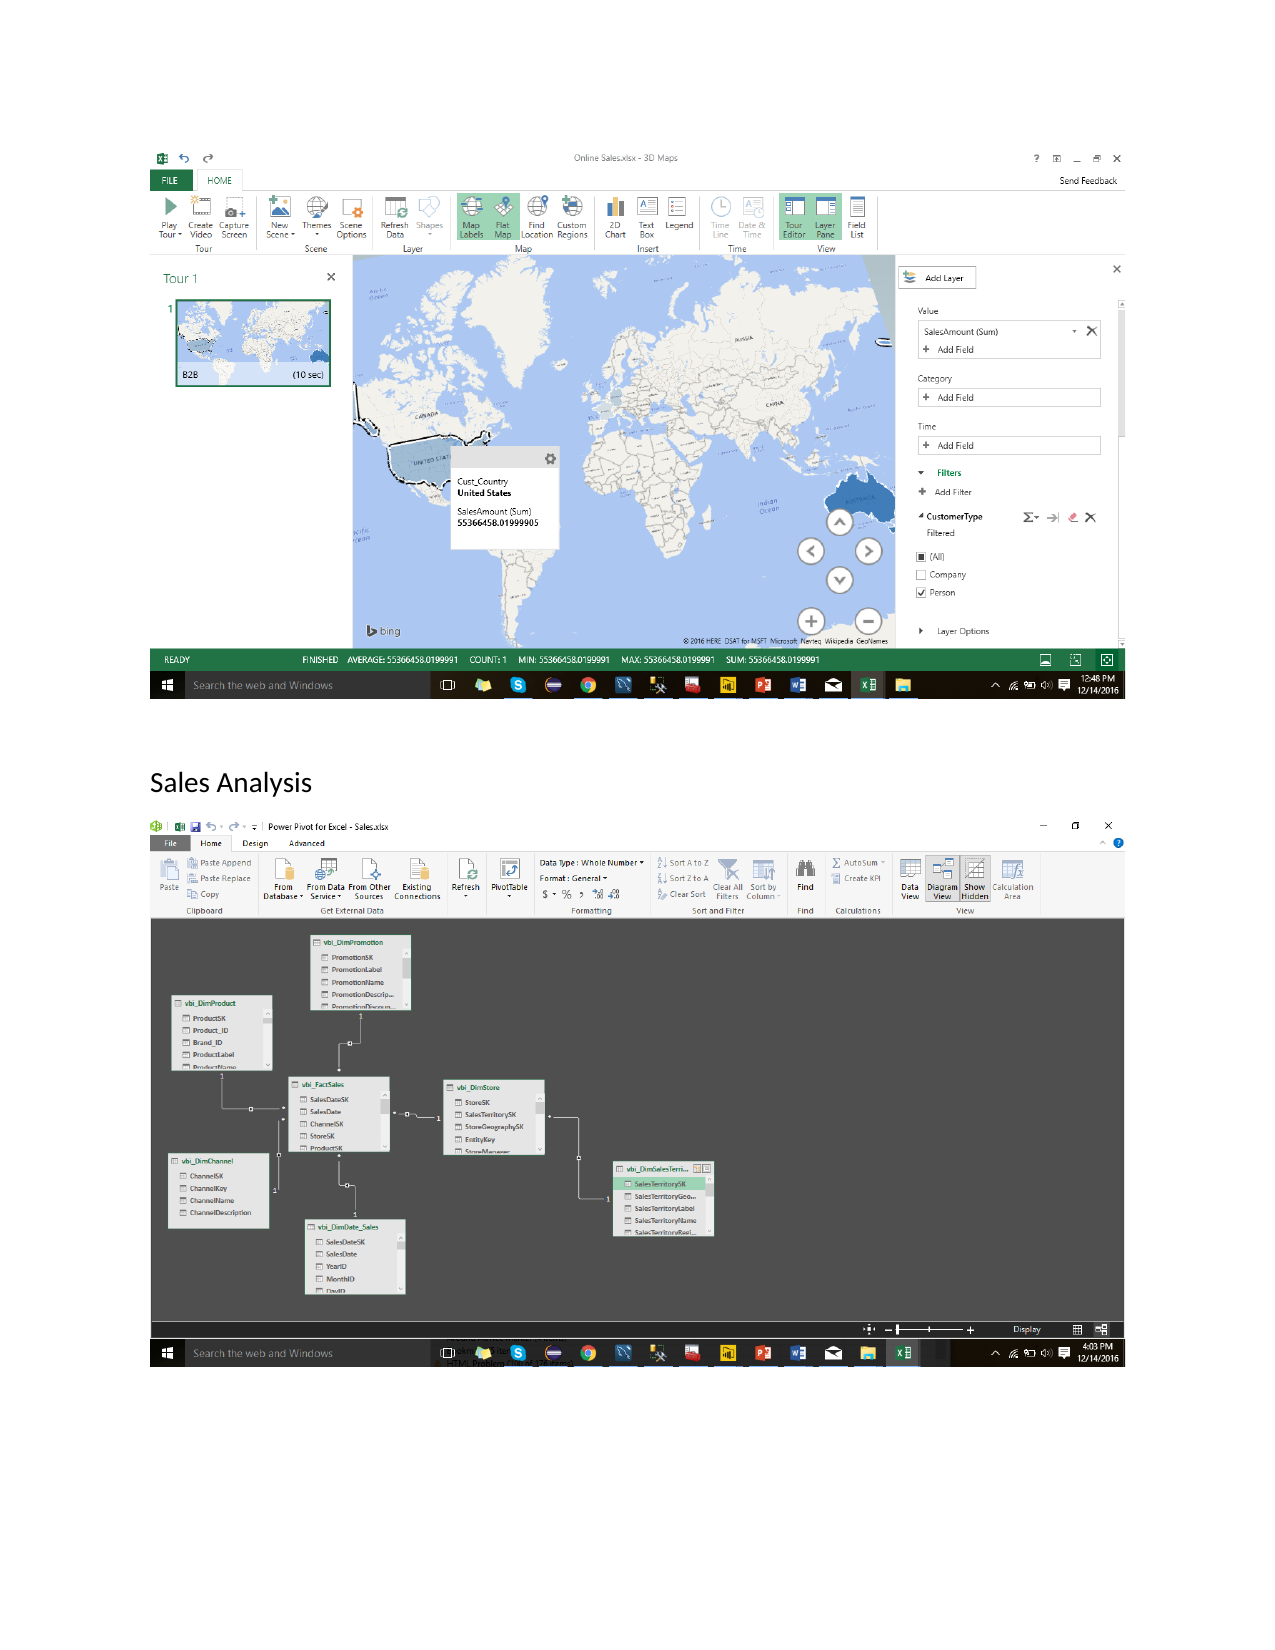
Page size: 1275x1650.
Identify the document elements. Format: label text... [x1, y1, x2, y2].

picture [150, 150, 1125, 699]
picture [150, 818, 1125, 1367]
text Sales Analysis [150, 764, 1125, 799]
